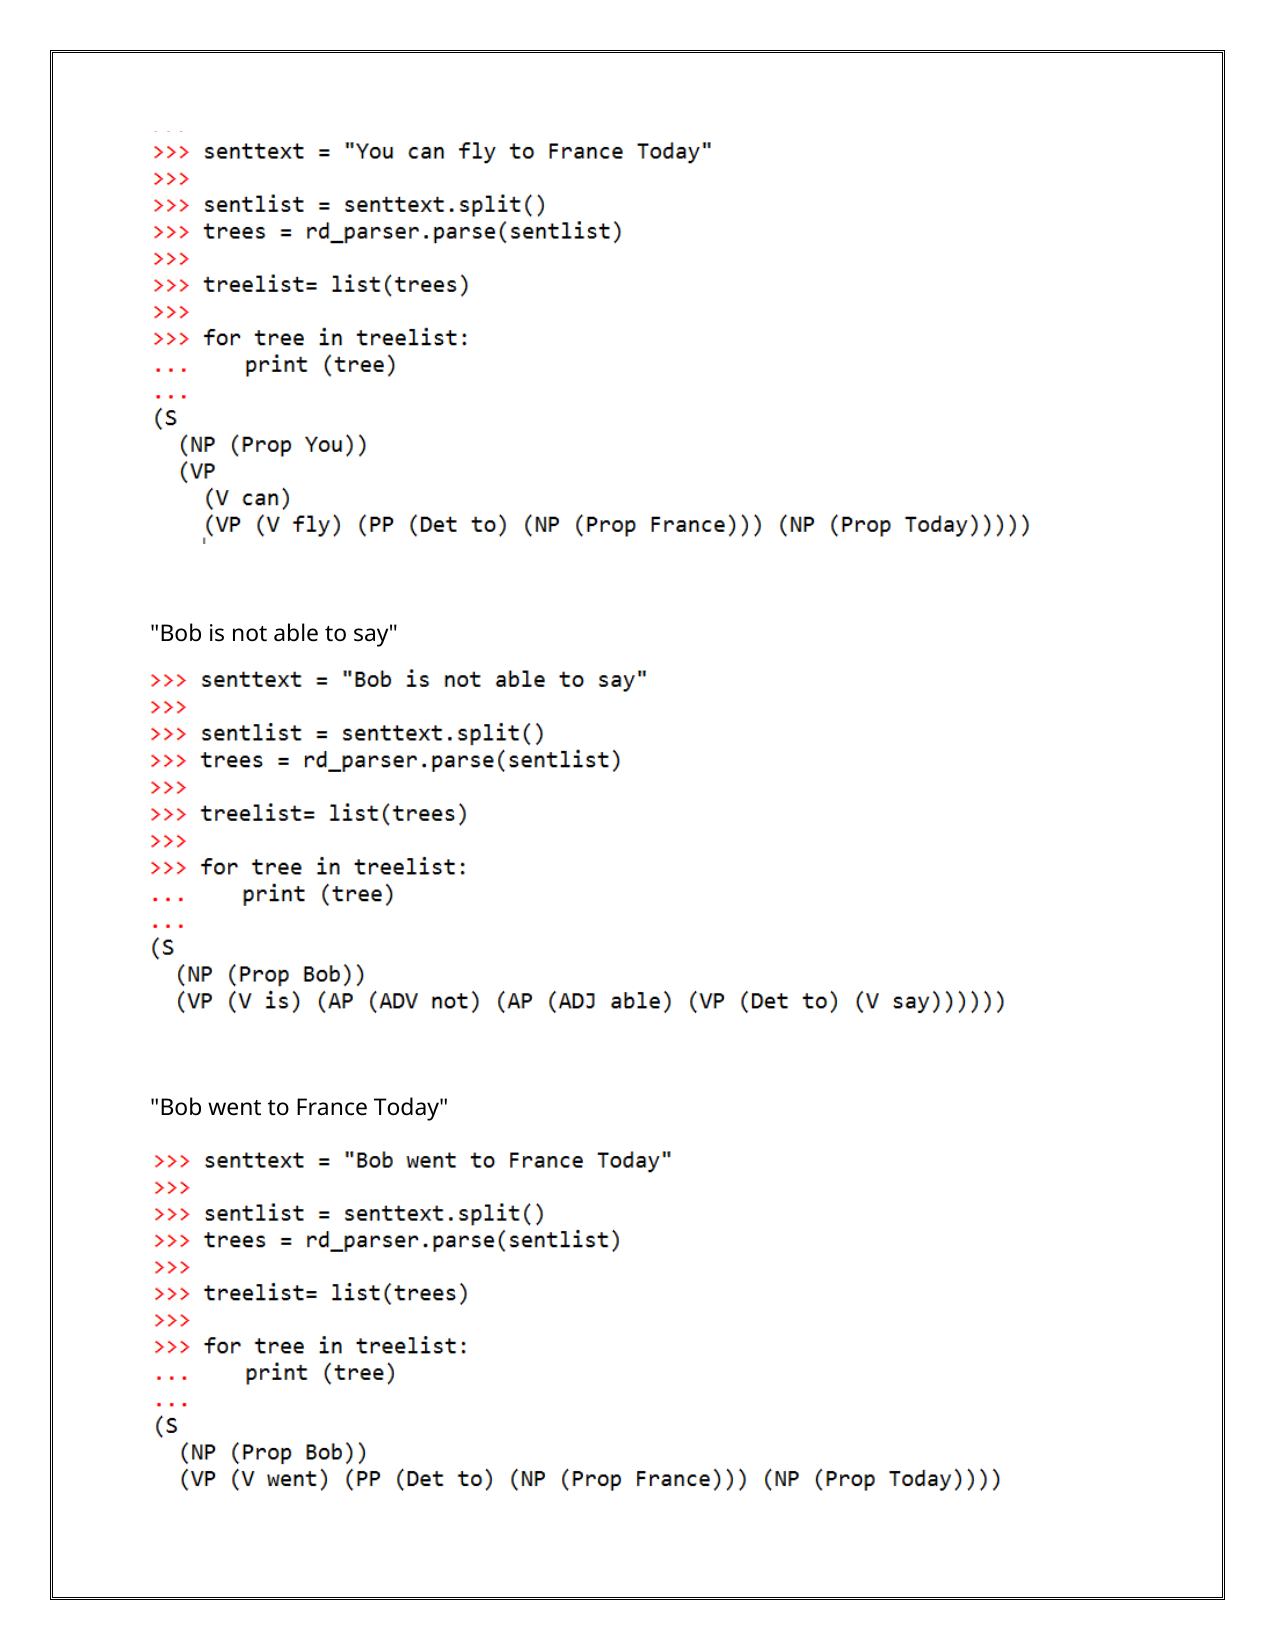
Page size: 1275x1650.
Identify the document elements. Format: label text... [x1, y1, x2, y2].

text "Bob is not able to say" [150, 617, 1125, 648]
picture [150, 131, 1044, 544]
picture [150, 1143, 1089, 1496]
text "Bob went to France Today" [150, 1091, 1125, 1122]
picture [150, 668, 1034, 1019]
